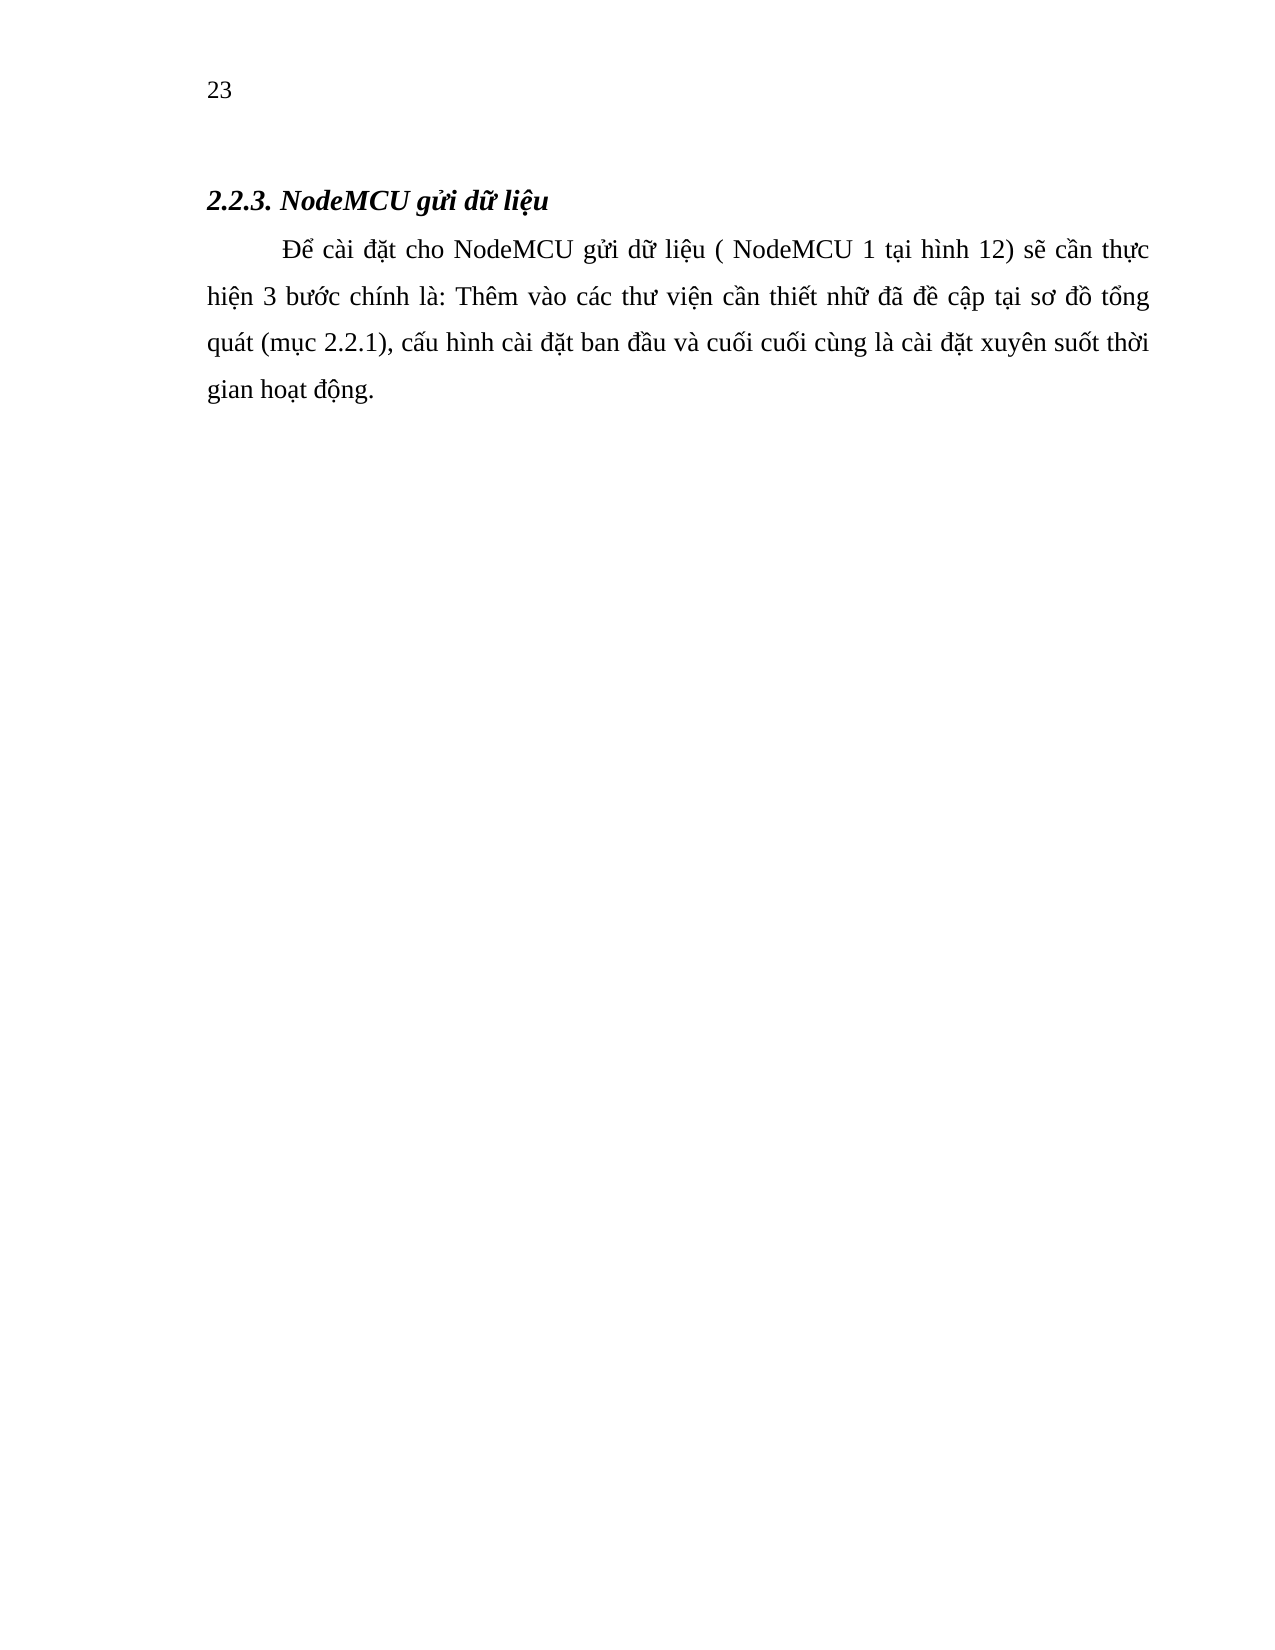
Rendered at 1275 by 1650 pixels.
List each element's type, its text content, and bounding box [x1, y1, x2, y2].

text 2.2.3. NodeMCU gửi dữ liệu [207, 183, 1152, 216]
text Để cài đặt cho NodeMCU gửi dữ liệu ( NodeMCU 1 tại hình 12) sẽ cần thực hiện 3 bước chính là: Thêm vào các thư viện cần thiết nhữ đã đề cập tại sơ đồ tổng quát (mục 2.2.1), cấu hình cài đặt ban đầu và cuối cuối cùng là cài đặt xuyên suốt thời gian hoạt động. [207, 233, 1152, 404]
